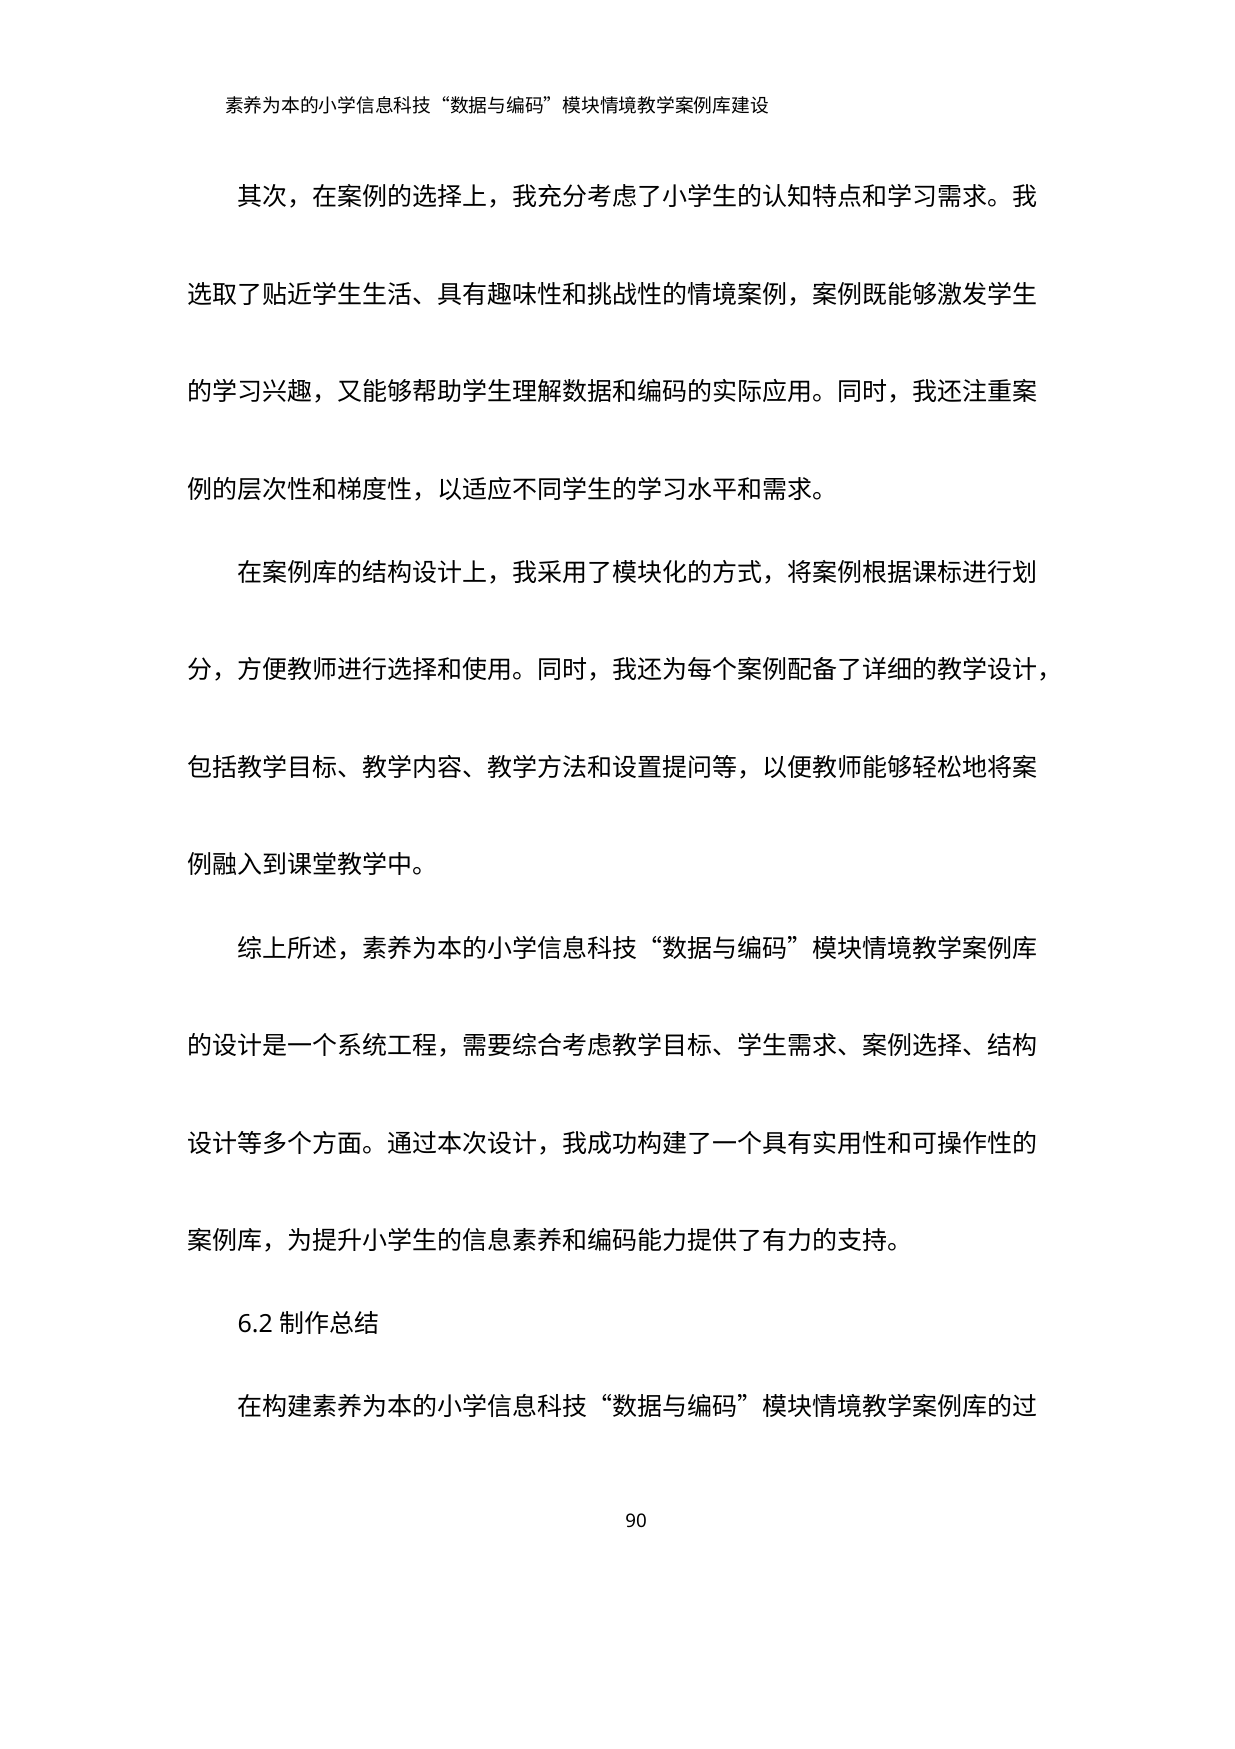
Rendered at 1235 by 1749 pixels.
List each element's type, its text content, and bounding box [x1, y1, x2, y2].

text 综上所述，素养为本的小学信息科技“数据与编码”模块情境教学案例库的设计是一个系统工程，需要综合考虑教学目标、学生需求、案例选择、结构设计等多个方面。通过本次设计，我成功构建了一个具有实用性和可操作性的案例库，为提升小学生的信息素养和编码能力提供了有力的支持。 [187, 914, 1047, 1271]
text 其次，在案例的选择上，我充分考虑了小学生的认知特点和学习需求。我选取了贴近学生生活、具有趣味性和挑战性的情境案例，案例既能够激发学生的学习兴趣，又能够帮助学生理解数据和编码的实际应用。同时，我还注重案例的层次性和梯度性，以适应不同学生的学习水平和需求。 [187, 162, 1047, 520]
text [187, 1372, 1047, 1437]
text 在案例库的结构设计上，我采用了模块化的方式，将案例根据课标进行划分，方便教师进行选择和使用。同时，我还为每个案例配备了详细的教学设计，包括教学目标、教学内容、教学方法和设置提问等，以便教师能够轻松地将案例融入到课堂教学中。 [187, 538, 1047, 896]
subtitle 6.2 制作总结 [237, 1289, 1047, 1354]
